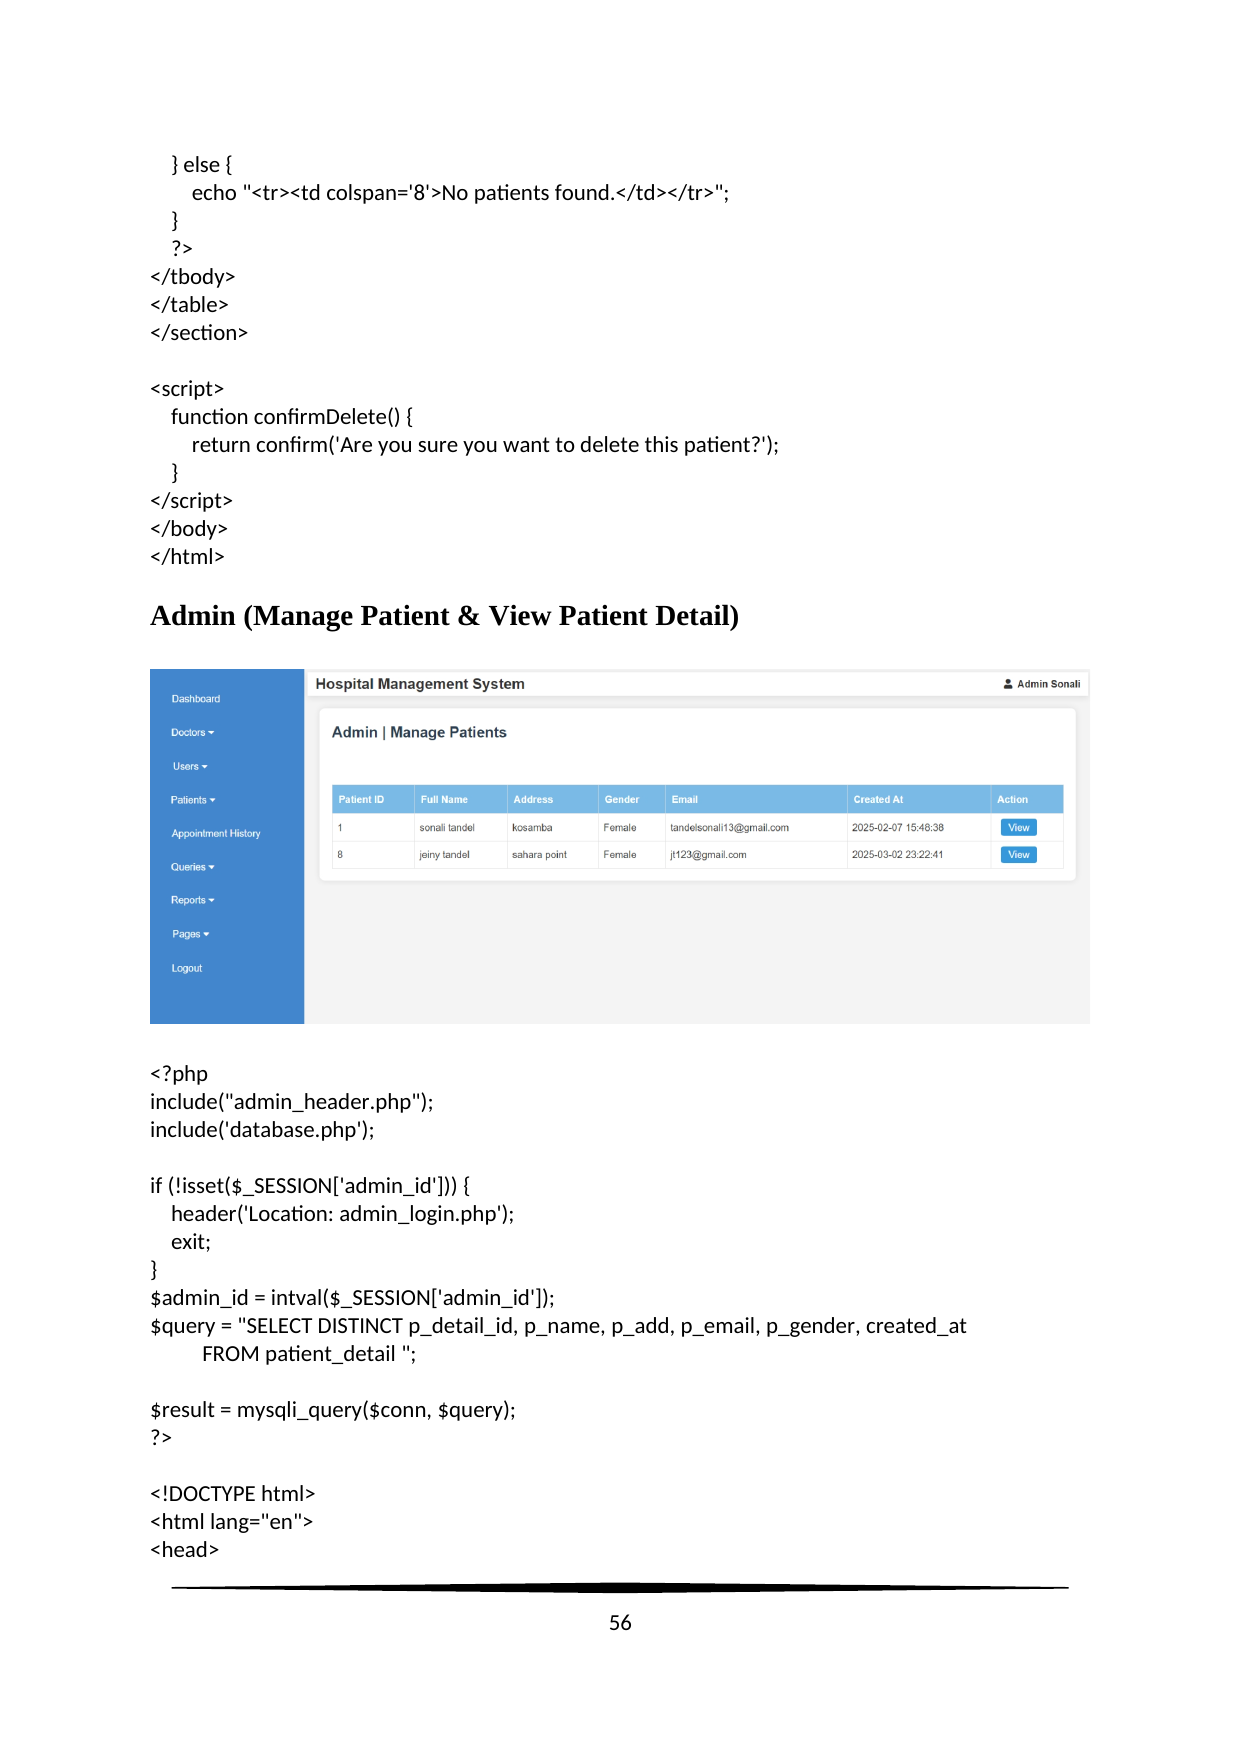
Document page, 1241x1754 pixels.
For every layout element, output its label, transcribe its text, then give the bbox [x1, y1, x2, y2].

text <!DOCTYPE html> [150, 1479, 1090, 1507]
text </body> [150, 514, 1090, 542]
text <head> [150, 1535, 1090, 1563]
text include('database.php'); [150, 1115, 1090, 1143]
text $admin_id = intval($_SESSION['admin_id']); [150, 1283, 1090, 1311]
text function confirmDelete() { [150, 402, 1090, 430]
text exit; [150, 1227, 1090, 1255]
text FROM patient_detail "; [150, 1339, 1090, 1367]
text <script> [150, 374, 1090, 402]
text if (!isset($_SESSION['admin_id'])) { [150, 1171, 1090, 1199]
text </html> [150, 542, 1090, 570]
text <html lang="en"> [150, 1507, 1090, 1535]
text ?> [150, 234, 1090, 262]
text } [150, 1255, 1090, 1283]
text } [150, 206, 1090, 234]
text } else { [150, 150, 1090, 178]
text header('Location: admin_login.php'); [150, 1199, 1090, 1227]
text $query = "SELECT DISTINCT p_detail_id, p_name, p_add, p_email, p_gender, created_at [150, 1311, 1090, 1339]
text echo "<tr><td colspan='8'>No patients found.</td></tr>"; [150, 178, 1090, 206]
text </section> [150, 318, 1090, 346]
text </script> [150, 486, 1090, 514]
text </tbody> [150, 262, 1090, 290]
text <?php [150, 1059, 1090, 1087]
picture [150, 669, 1091, 1024]
text $result = mysqli_query($conn, $query); [150, 1395, 1090, 1423]
text return confirm('Are you sure you want to delete this patient?'); [150, 430, 1090, 458]
text include("admin_header.php"); [150, 1087, 1090, 1115]
text Admin (Manage Patient & View Patient Detail) [150, 598, 1090, 632]
text </table> [150, 290, 1090, 318]
text } [150, 458, 1090, 486]
text ?> [150, 1423, 1090, 1451]
